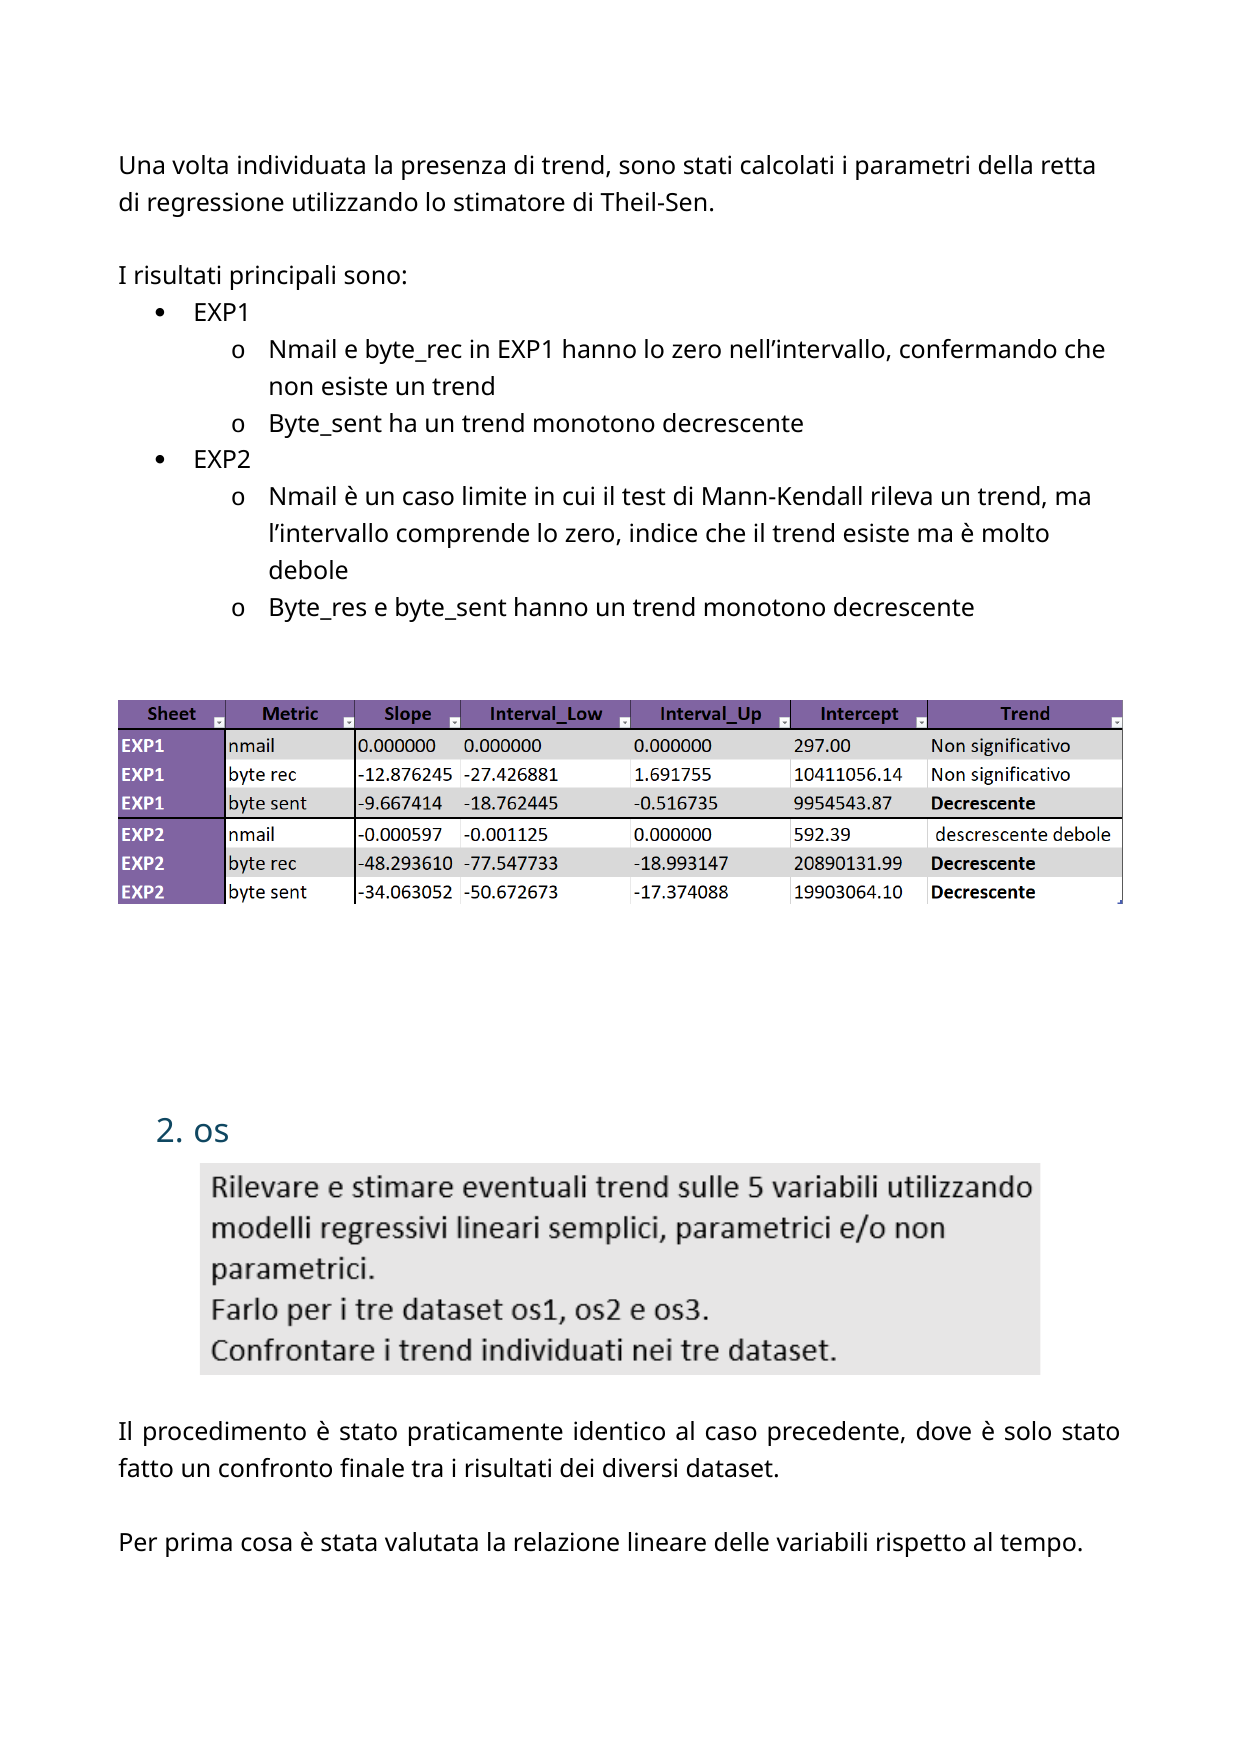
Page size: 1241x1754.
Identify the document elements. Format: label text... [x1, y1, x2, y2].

picture [118, 700, 1123, 904]
picture [199, 1163, 1041, 1375]
subtitle os [156, 1106, 1122, 1152]
text Una volta individuata la presenza di trend, sono stati calcolati i parametri della retta di regressione utilizzando lo stimatore di Theil-Sen. [118, 148, 1122, 218]
list Nmail è un caso limite in cui il test di Mann-Kendall rileva un trend, ma l’intervallo comprende lo zero, indice che il trend esiste ma è molto debole [231, 479, 1122, 587]
list Byte_res e byte_sent hanno un trend monotono decrescente [231, 589, 1122, 624]
text Il procedimento è stato praticamente identico al caso precedente, dove è solo stato fatto un confronto finale tra i risultati dei diversi dataset. [118, 1414, 1122, 1485]
list EXP2 [156, 442, 1122, 476]
list Byte_sent ha un trend monotono decrescente [231, 405, 1122, 439]
list Nmail e byte_rec in EXP1 hanno lo zero nell’intervallo, confermando che non esiste un trend [231, 331, 1122, 402]
text Per prima cosa è stata valutata la relazione lineare delle variabili rispetto al tempo. [118, 1524, 1122, 1558]
list EXP1 [156, 295, 1122, 329]
text I risultati principali sono: [118, 258, 1122, 292]
